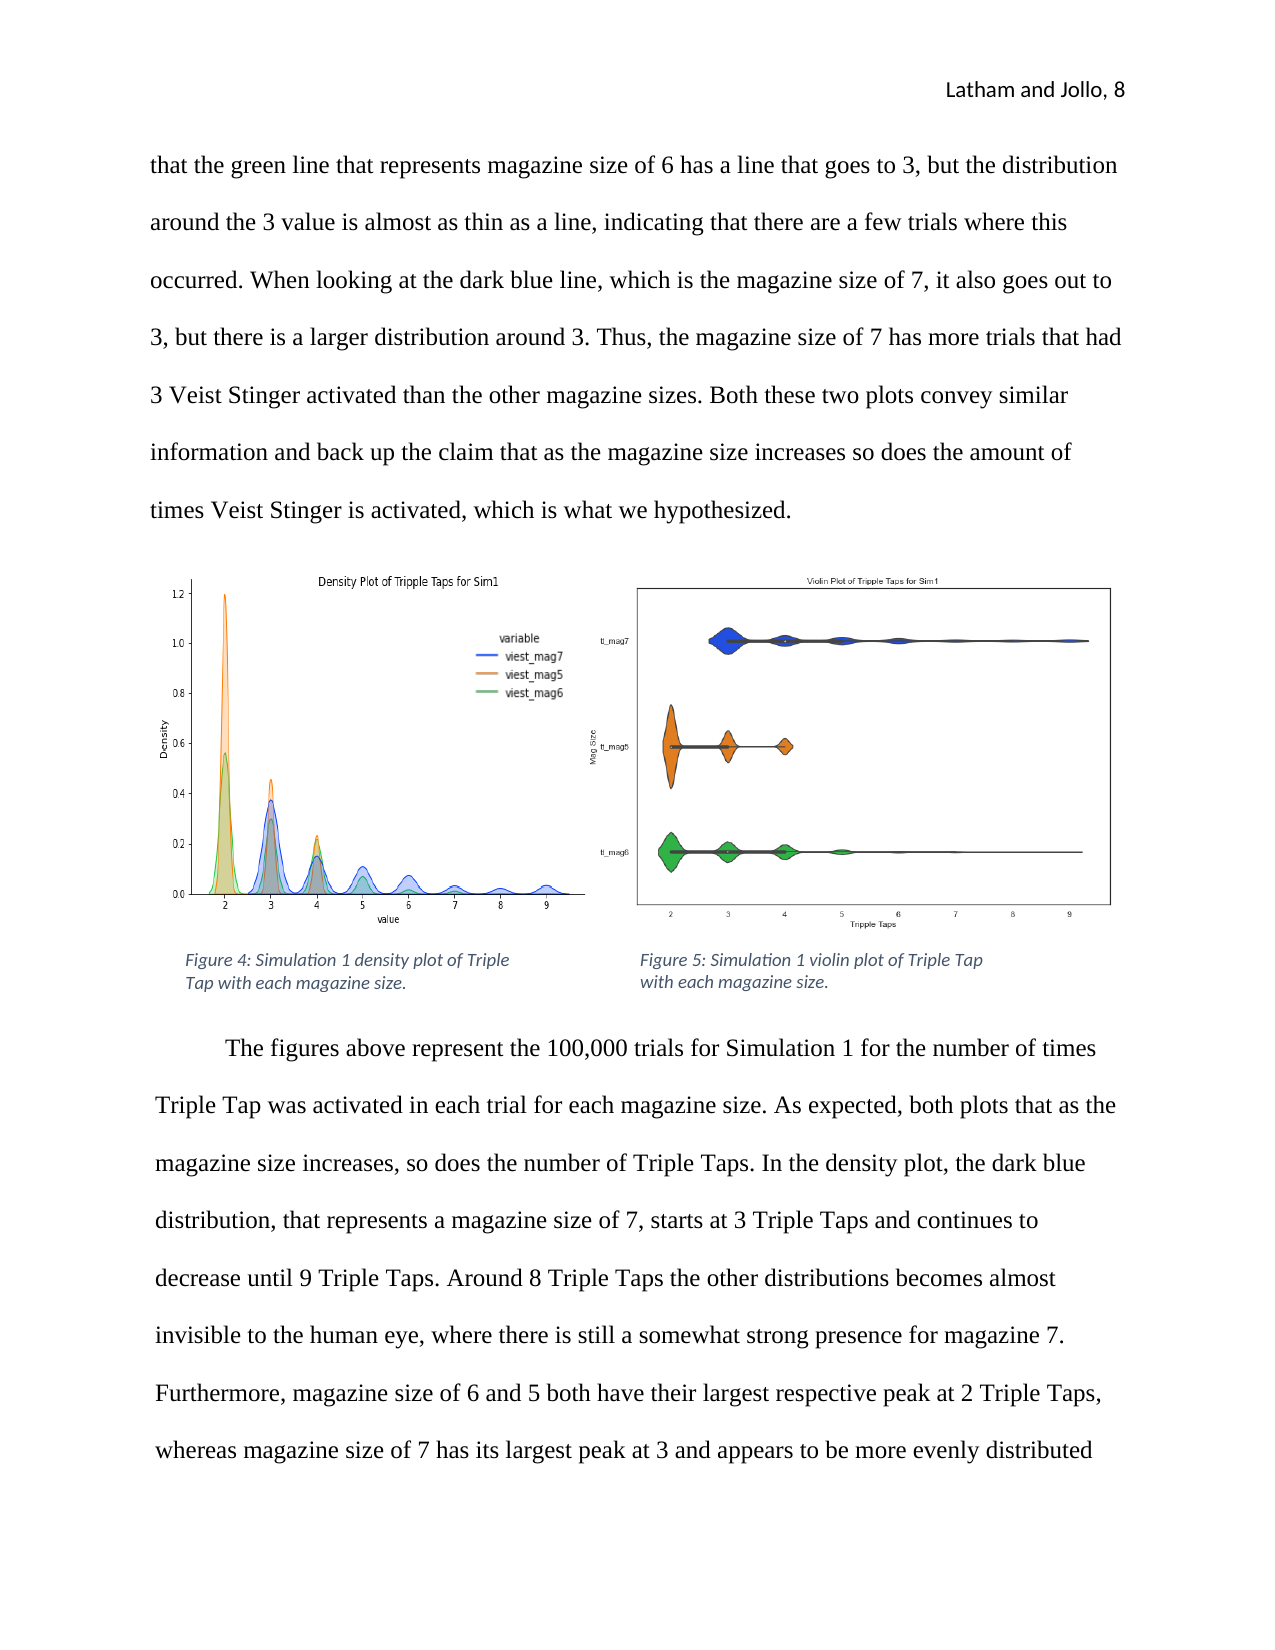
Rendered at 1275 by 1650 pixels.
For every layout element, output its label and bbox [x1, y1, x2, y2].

text [150, 150, 1125, 524]
picture [155, 569, 1114, 933]
text [155, 1033, 1125, 1464]
